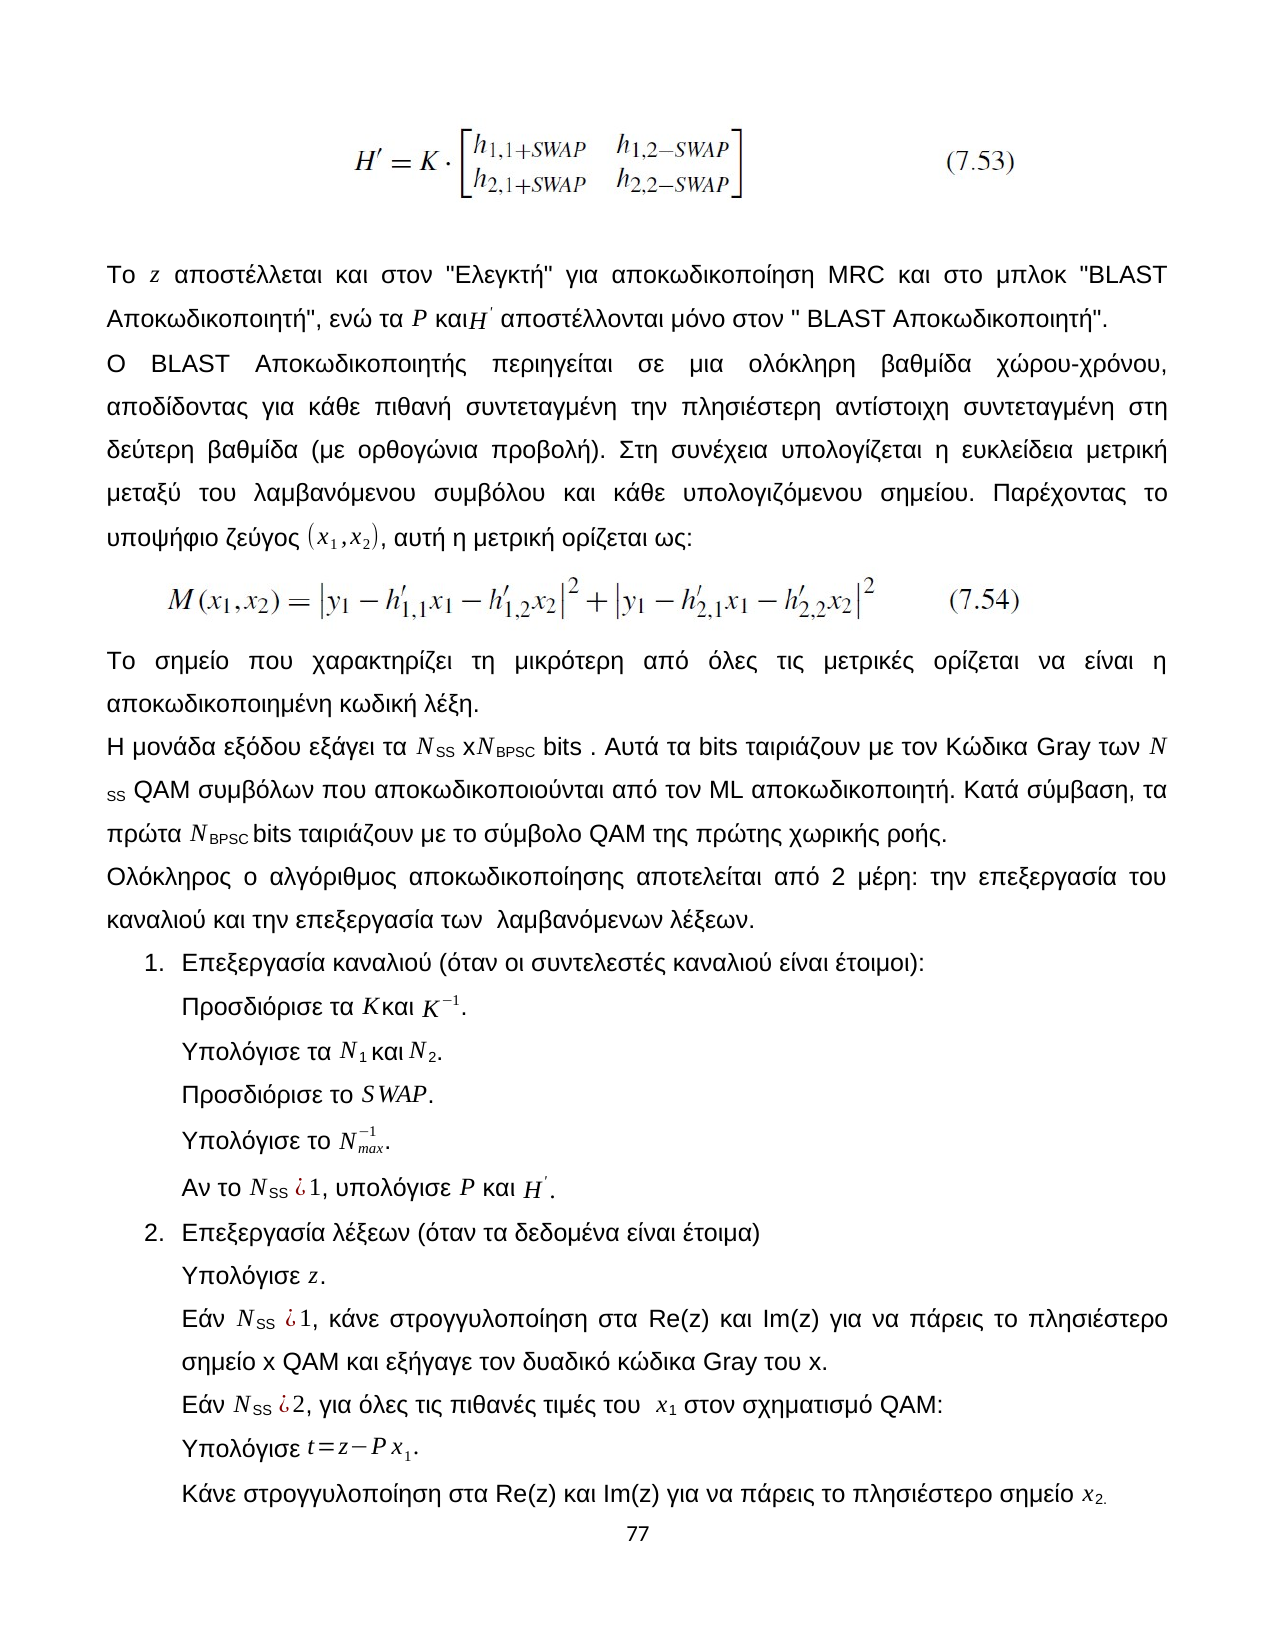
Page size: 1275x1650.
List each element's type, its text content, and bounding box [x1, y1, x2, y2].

list Επεξεργασία λέξεων (όταν τα δεδομένα είναι έτοιμα) [144, 1218, 1169, 1246]
list Προσδιόρισε τα και . [181, 991, 1169, 1022]
text Το σημείο που χαρακτηρίζει τη μικρότερη από όλες τις μετρικές ορίζεται να είναι η αποκωδικοποιημένη κωδική λέξη. [106, 646, 1169, 718]
text Ο BLAST Αποκωδικοποιητής περιηγείται σε μια ολόκληρη βαθμίδα χώρου-χρόνου, αποδίδοντας για κάθε πιθανή συντεταγμένη την πλησιέστερη αντίστοιχη συντεταγμένη στη δεύτερη βαθμίδα (με ορθογώνια προβολή). Στη συνέχεια υπολογίζεται η ευκλείδεια μετρική μεταξύ του λαμβανόμενου συμβόλου και κάθε υπολογιζόμενου σημείου. Παρέχοντας το υποψήφιο ζεύγος , αυτή η μετρική ορίζεται ως: [106, 349, 1169, 553]
text Ολόκληρος ο αλγόριθμος αποκωδικοποίησης αποτελείται από 2 μέρη: την επεξεργασία του καναλιού και την επεξεργασία των λαμβανόμενων λέξεων. [106, 862, 1169, 933]
list Εάν SS , κάνε στρογγυλοποίηση στα Re(z) και Im(z) για να πάρεις το πλησιέστερο σημείο x QAM και εξήγαγε τον δυαδικό κώδικα Gray του x. [181, 1304, 1169, 1376]
picture [229, 118, 1016, 203]
text Το αποστέλλεται και στον "Ελεγκτή" για αποκωδικοποίηση MRC και στο μπλοκ "BLAST Αποκωδικοποιητή", ενώ τα και αποστέλλονται μόνο στον " BLAST Αποκωδικοποιητή". [106, 260, 1169, 334]
list Υπολόγισε τα 1 και 2. [181, 1037, 1169, 1065]
text Kάνε στρογγυλοποίηση στα Re(z) και Im(z) για να πάρεις το πλησιέστερο σημείο 2. [181, 1479, 1169, 1508]
text Η μονάδα εξόδου εξάγει τα SS xBPSC bits . Αυτά τα bits ταιριάζουν με τον Κώδικα Gray των SS QAM συμβόλων που αποκωδικοποιούνται από τον ML αποκωδικοποιητή. Κατά σύμβαση, τα πρώτα BPSC bits ταιριάζουν με το σύμβολο QAM της πρώτης χωρικής ροής. [106, 732, 1169, 847]
list Yπολόγισε το . [181, 1123, 1169, 1158]
list Υπολόγισε . [181, 1261, 1169, 1289]
list Επεξεργασία καναλιού (όταν οι συντελεστές καναλιού είναι έτοιμοι): [144, 948, 1169, 977]
picture [135, 567, 1085, 632]
text Υπολόγισε [106, 1433, 1169, 1464]
text Αν το SS , υπολόγισε και [106, 1172, 1169, 1203]
list Εάν SS , για όλες τις πιθανές τιμές του 1 στον σχηματισμό QAM: [181, 1390, 1169, 1419]
list Προσδιόρισε το . [181, 1080, 1169, 1108]
